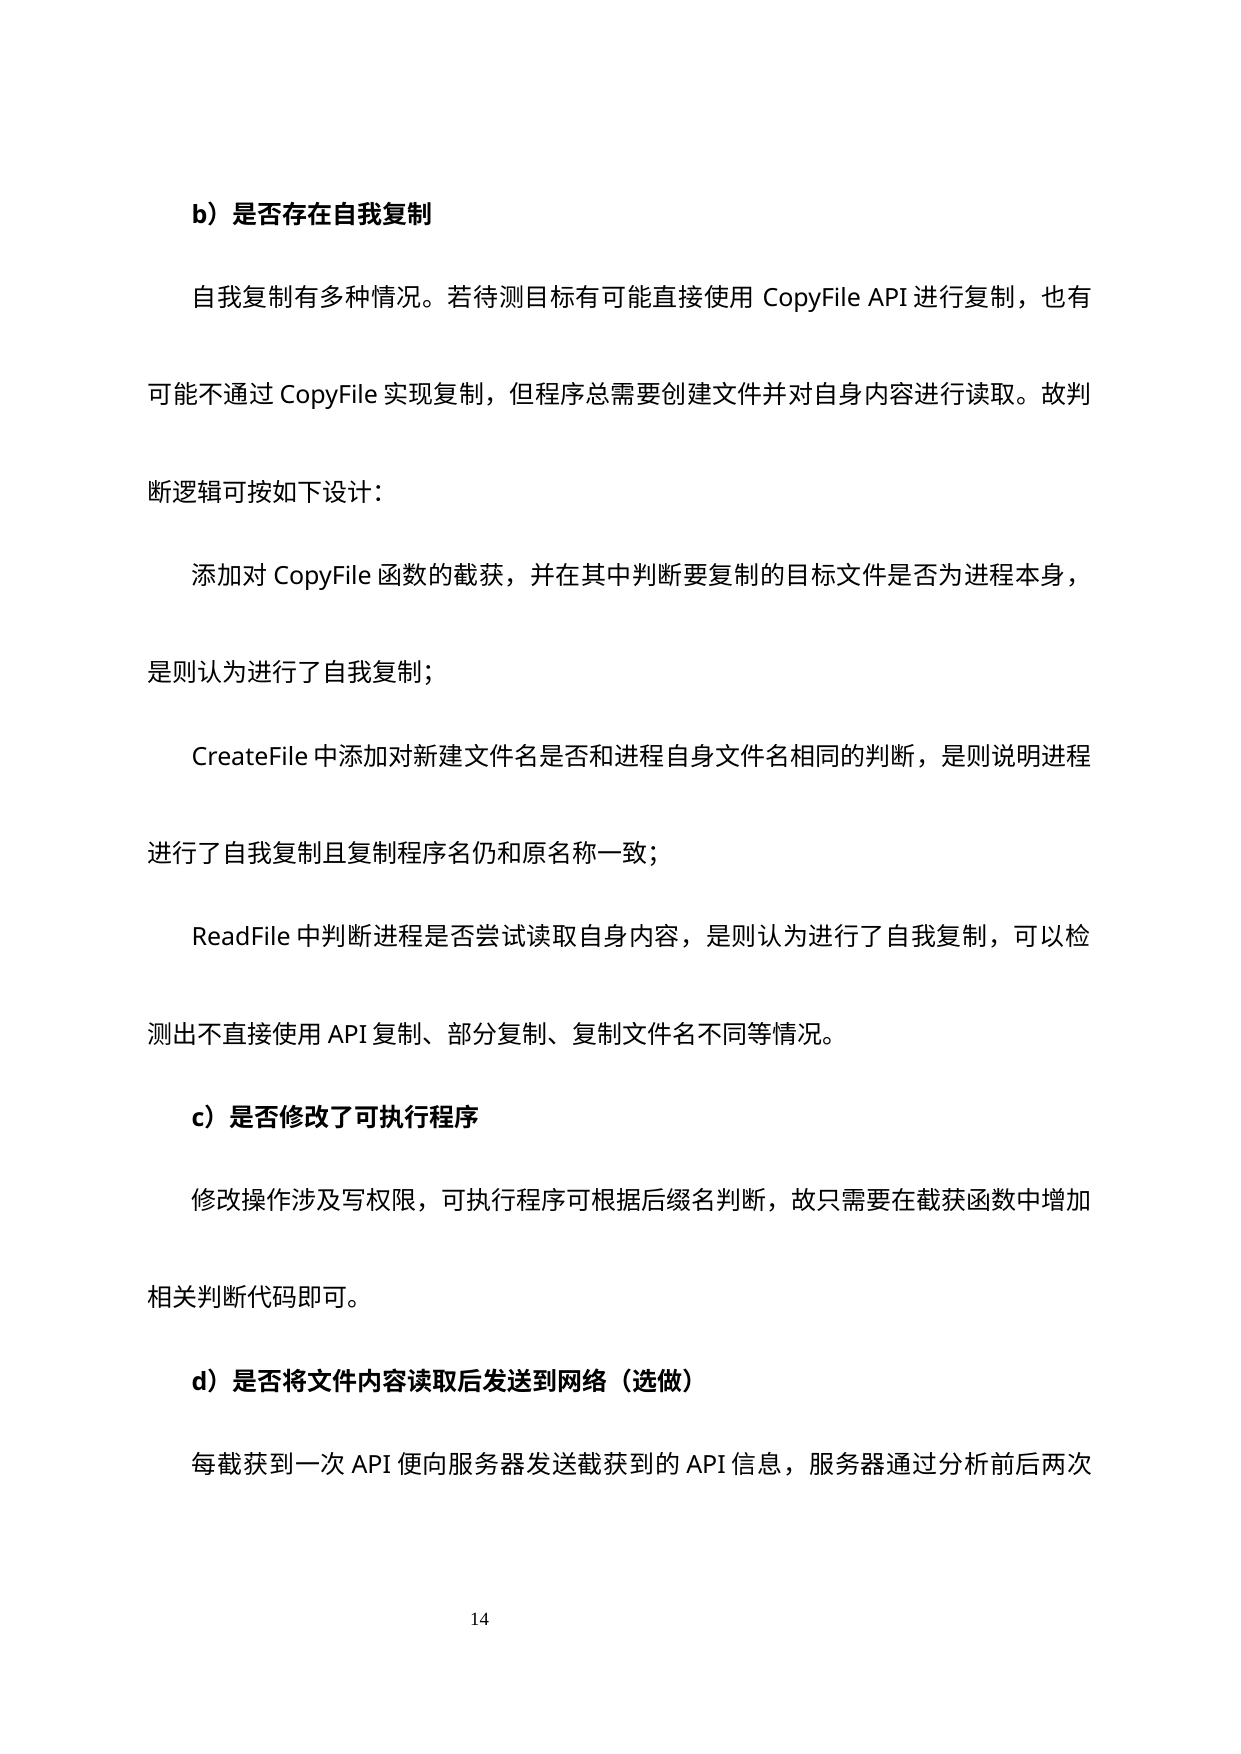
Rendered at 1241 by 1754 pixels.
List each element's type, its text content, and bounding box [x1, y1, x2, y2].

list 是否修改了可执行程序 [148, 1083, 1093, 1148]
list CreateFile中添加对新建文件名是否和进程自身文件名相同的判断，是则说明进程进行了自我复制且复制程序名仍和原名称一致； [148, 722, 1093, 884]
list 是否存在自我复制 [148, 180, 1093, 245]
list ReadFile中判断进程是否尝试读取自身内容，是则认为进行了自我复制，可以检测出不直接使用API复制、部分复制、复制文件名不同等情况。 [148, 902, 1093, 1065]
list 自我复制有多种情况。若待测目标有可能直接使用CopyFile API进行复制，也有可能不通过CopyFile实现复制，但程序总需要创建文件并对自身内容进行读取。故判断逻辑可按如下设计： [148, 263, 1093, 523]
list 是否将文件内容读取后发送到网络（选做） [148, 1347, 1093, 1412]
list 修改操作涉及写权限，可执行程序可根据后缀名判断，故只需要在截获函数中增加相关判断代码即可。 [148, 1166, 1093, 1328]
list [148, 1430, 1093, 1495]
list 添加对CopyFile函数的截获，并在其中判断要复制的目标文件是否为进程本身，是则认为进行了自我复制； [148, 541, 1093, 703]
